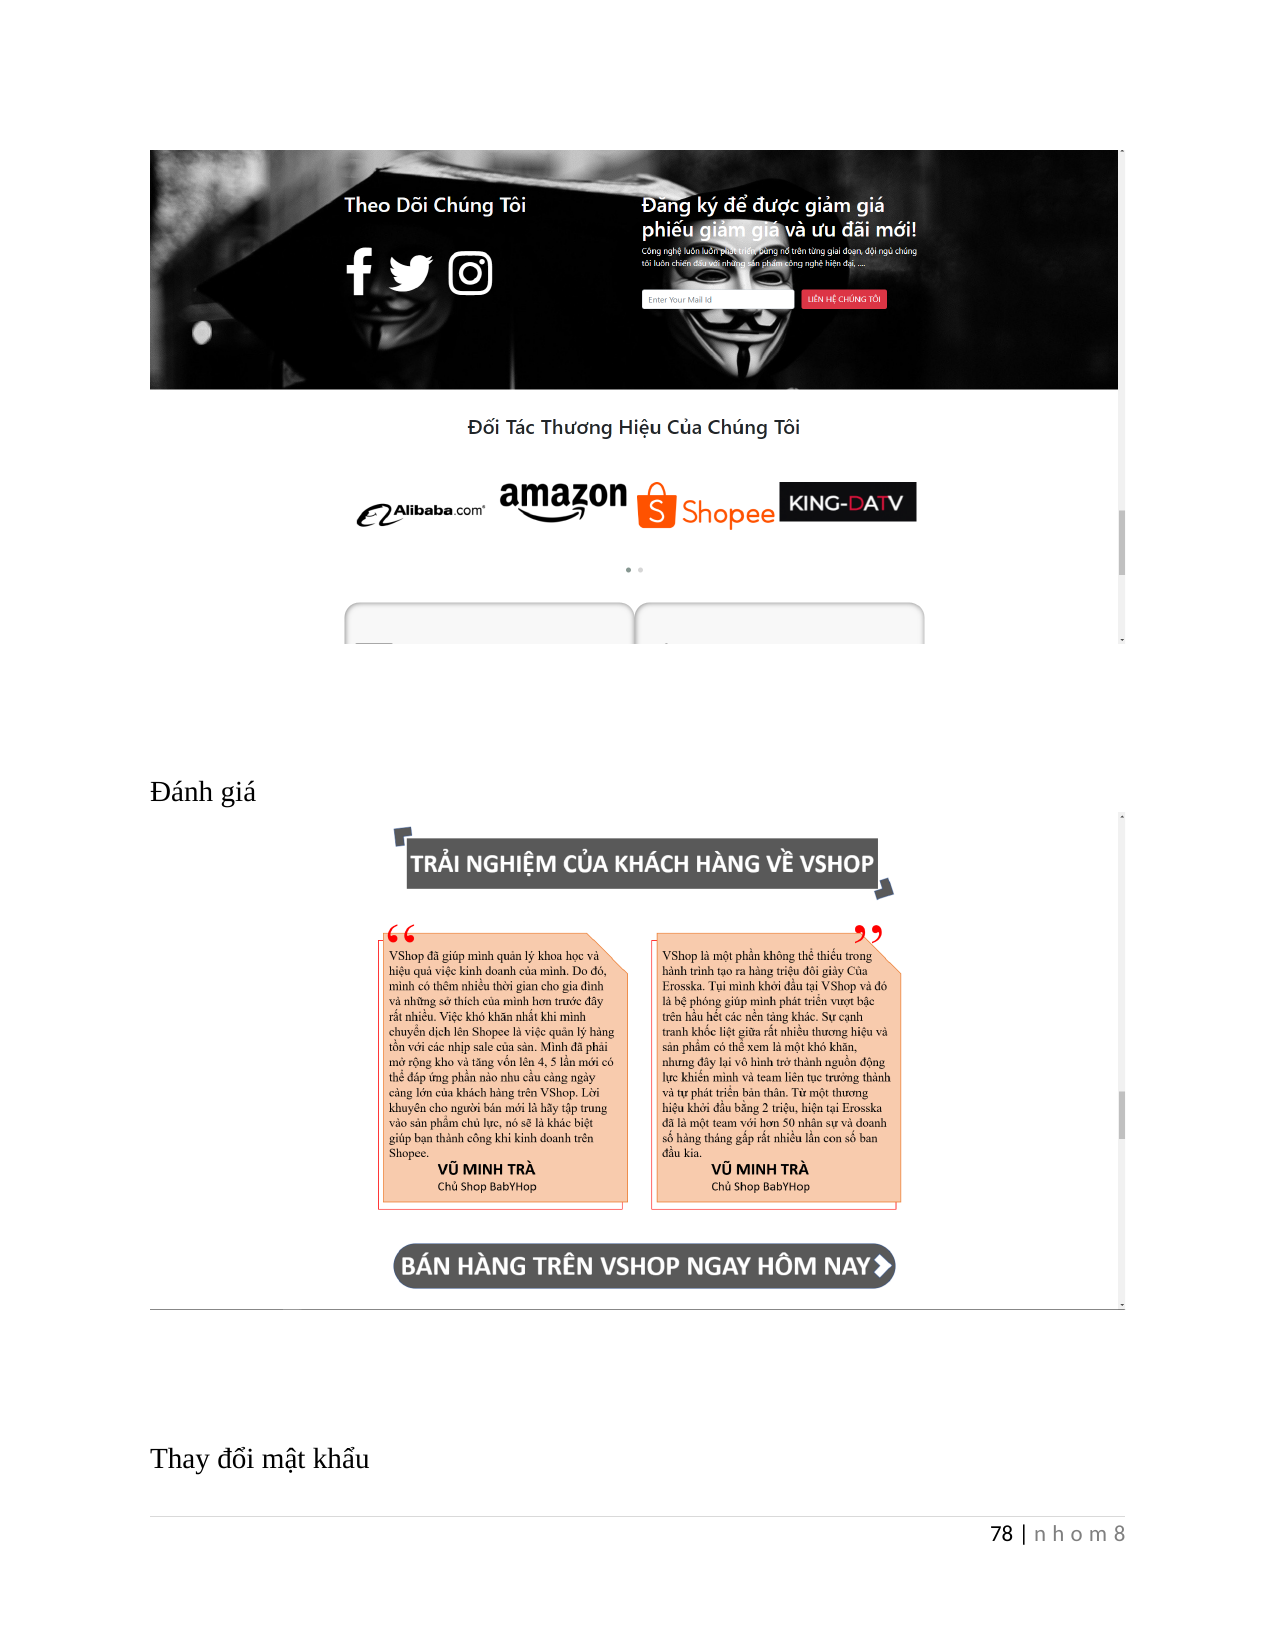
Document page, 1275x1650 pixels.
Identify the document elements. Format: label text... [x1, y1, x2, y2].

picture [150, 812, 1125, 1310]
picture [150, 150, 1125, 644]
text Thay đổi mật khẩu [150, 1441, 1125, 1474]
text Đánh giá [150, 774, 1125, 812]
